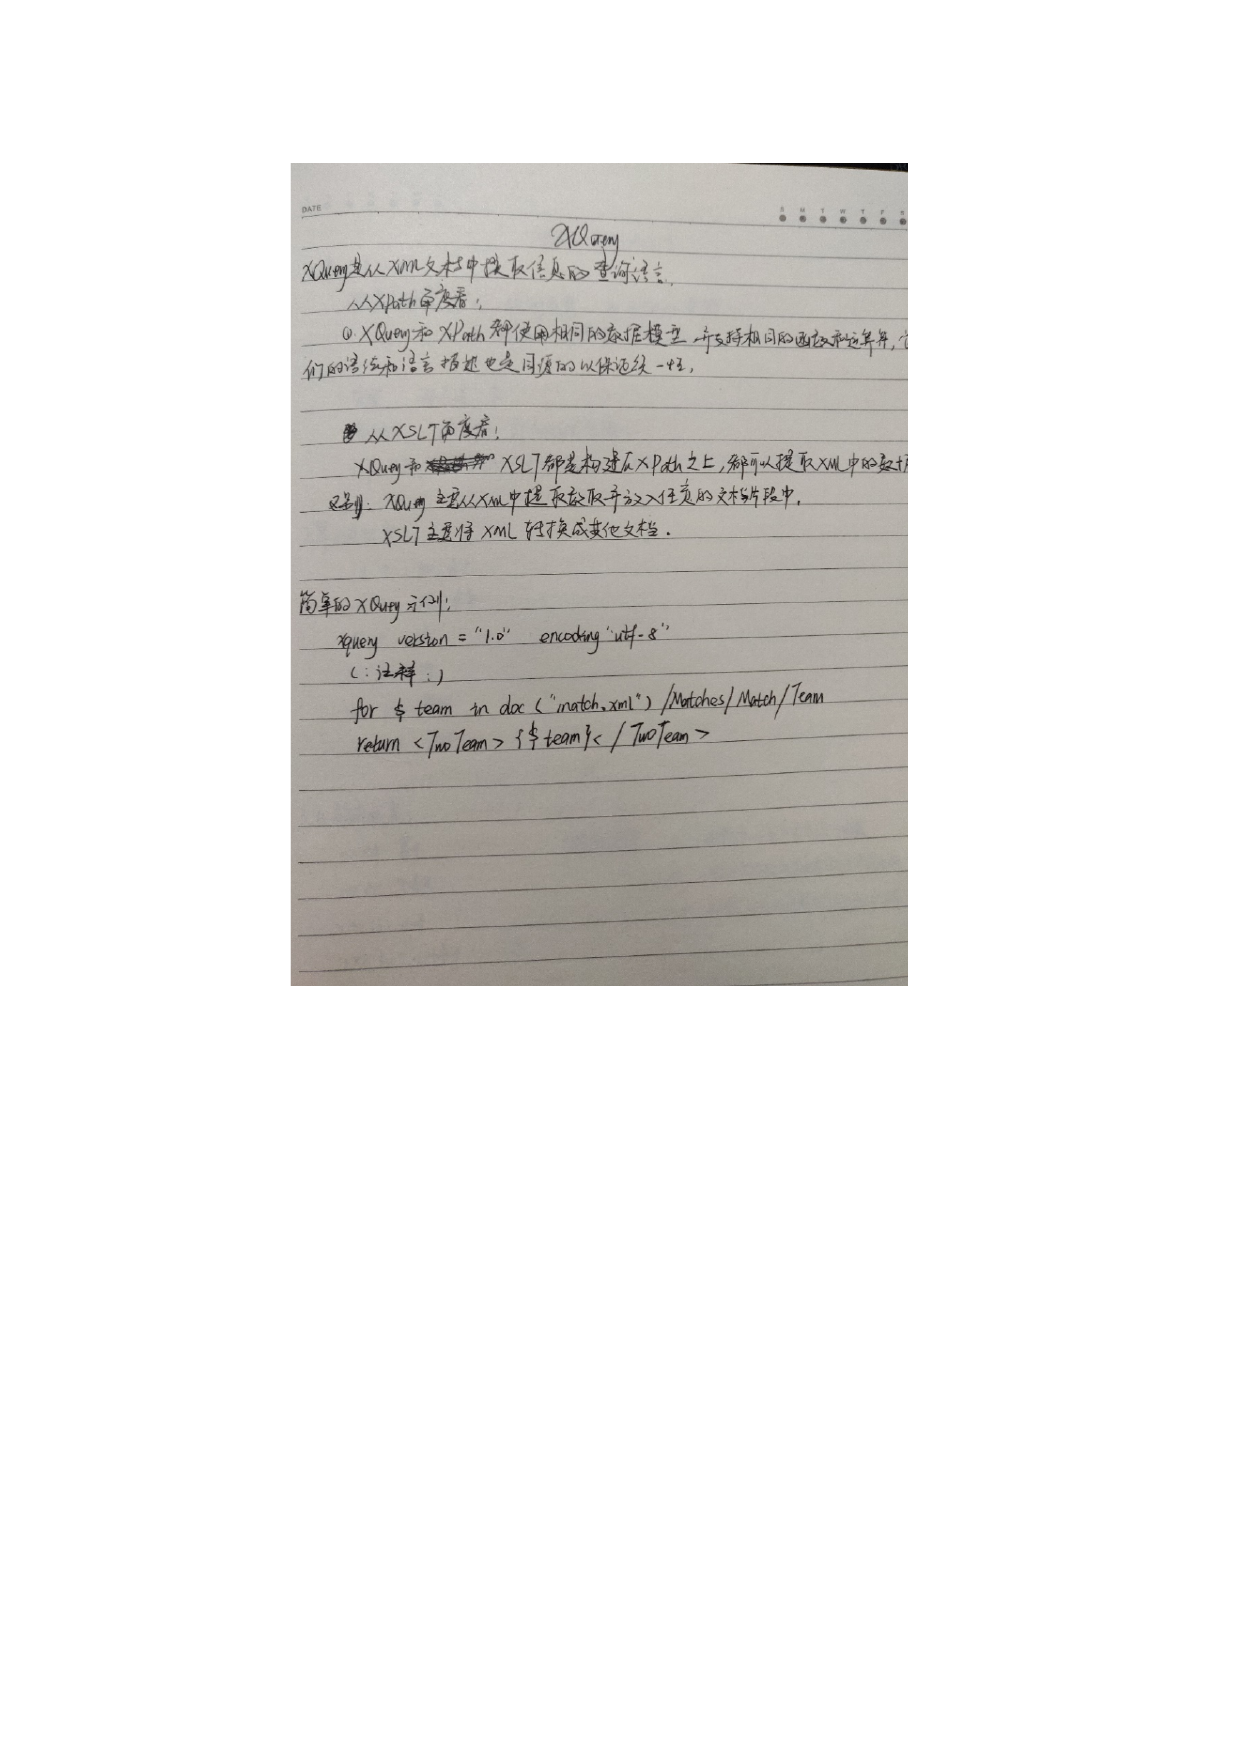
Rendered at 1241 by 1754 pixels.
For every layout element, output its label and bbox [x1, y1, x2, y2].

picture [291, 164, 908, 985]
